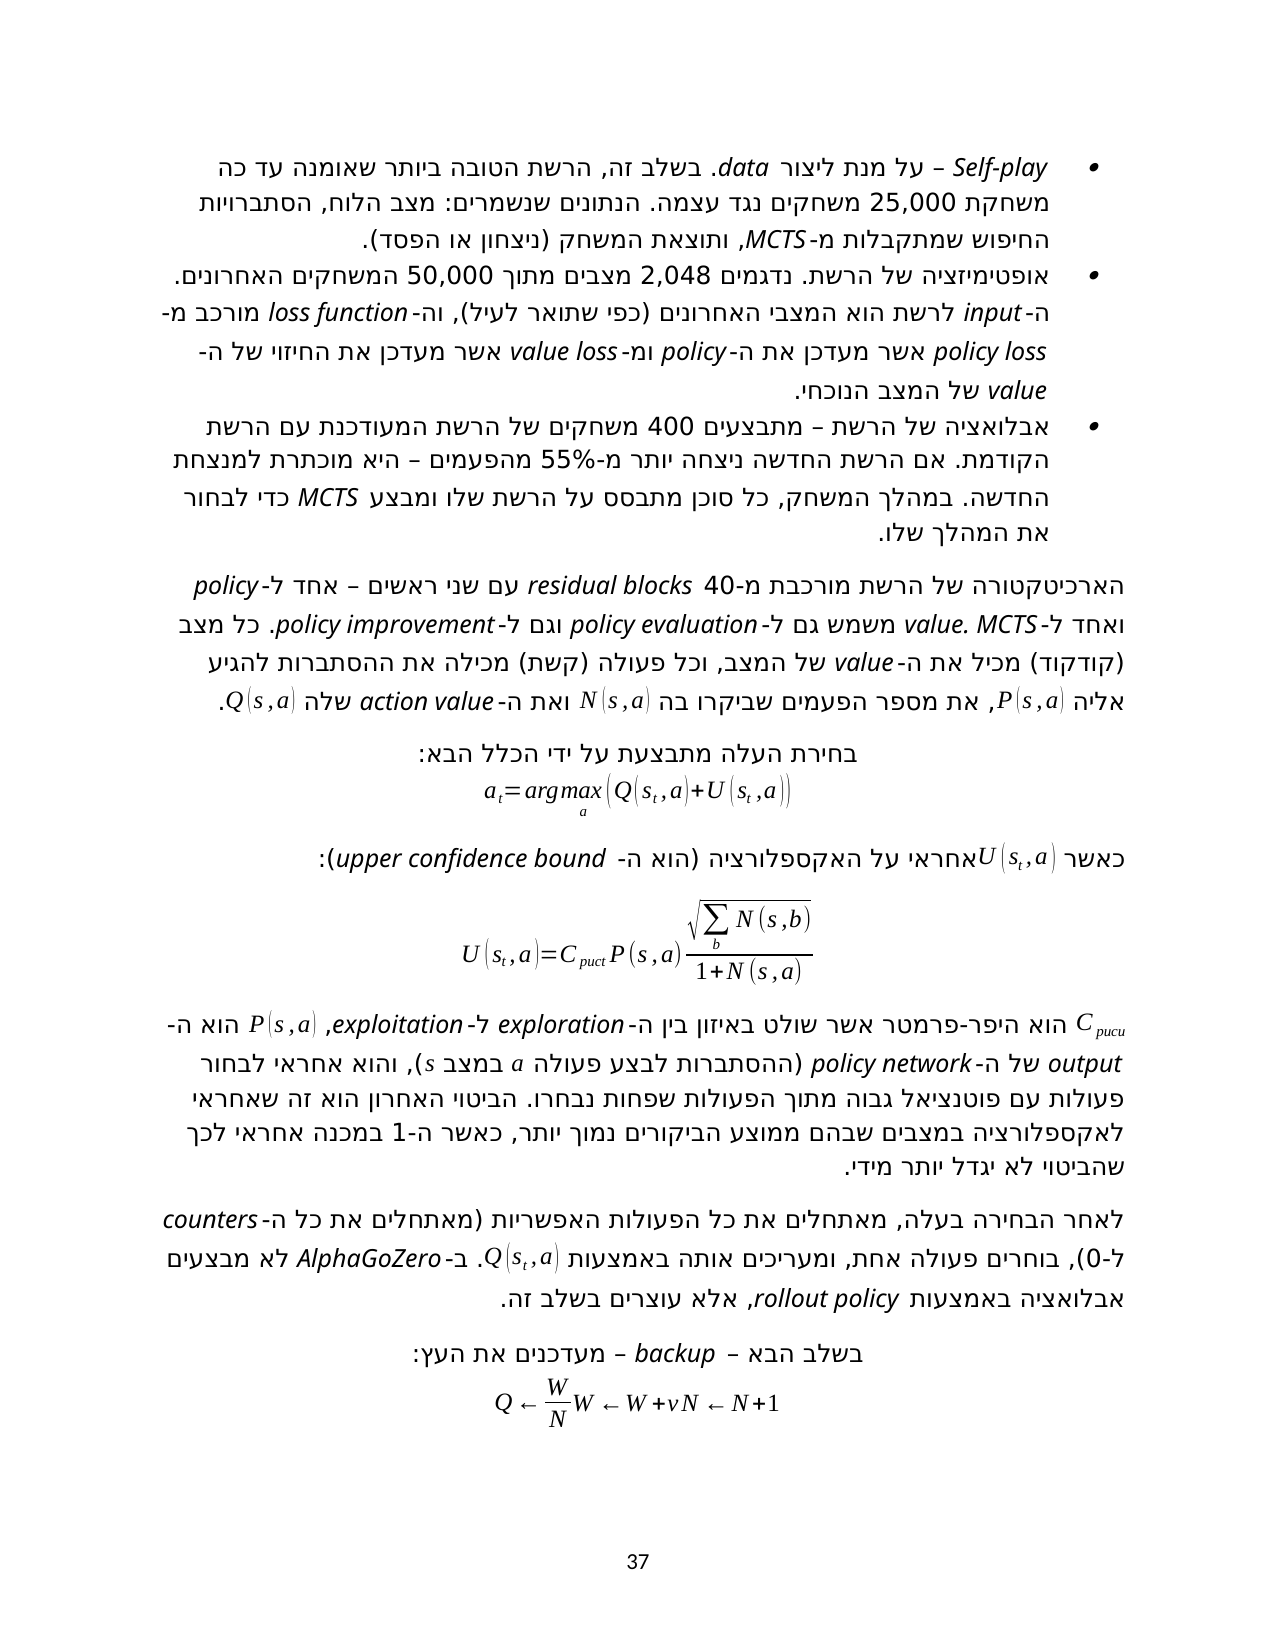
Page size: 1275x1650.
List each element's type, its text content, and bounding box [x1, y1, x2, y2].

text כאשר אחראי על האקספלורציה (הוא ה- upper confidence bound): [150, 841, 1125, 876]
list אבלואציה של הרשת – מתבצעים 400 משחקים של הרשת המעודכנת עם הרשת הקודמת. אם הרשת החדשה ניצחה יותר מ-55% מהפעמים – היא מוכתרת למנצחת החדשה. במהלך המשחק, כל סוכן מתבסס על הרשת שלו ומבצע MCTS כדי לבחור את המהלך שלו. [150, 412, 1087, 547]
text הוא היפר-פרמטר אשר שולט באיזון בין ה-exploration ל-exploitation, הוא ה-output של ה-policy network (ההסתברות לבצע פעולה במצב ), והוא אחראי לבחור פעולות עם פוטנציאל גבוה מתוך הפעולות שפחות נבחרו. הביטוי האחרון הוא זה שאחראי לאקספלורציה במצבים שבהם ממוצע הביקורים נמוך יותר, כאשר ה-1 במכנה אחראי לכך שהביטוי לא יגדל יותר מידי. [150, 1007, 1125, 1181]
list Self-play – על מנת ליצור data. בשלב זה, הרשת הטובה ביותר שאומנה עד כה משחקת 25,000 משחקים נגד עצמה. הנתונים שנשמרים: מצב הלוח, הסתברויות החיפוש שמתקבלות מ-MCTS, ותוצאת המשחק (ניצחון או הפסד). [150, 150, 1087, 256]
list אופטימיזציה של הרשת. נדגמים 2,048 מצבים מתוך 50,000 המשחקים האחרונים. ה-input לרשת הוא המצבי האחרונים (כפי שתואר לעיל), וה-loss function מורכב מ-policy loss אשר מעדכן את ה-policy ומ-value loss אשר מעדכן את החיזוי של ה-value של המצב הנוכחי. [150, 261, 1087, 407]
text בחירת העלה מתבצעת על ידי הכלל הבא: [150, 739, 1125, 820]
text בשלב הבא – backup – מעדכנים את העץ: [150, 1336, 1125, 1433]
text הארכיטקטורה של הרשת מורכבת מ-40 residual blocks עם שני ראשים – אחד ל-policy ואחד ל-value. MCTS משמש גם ל-policy evaluation וגם ל-policy improvement. כל מצב (קודקוד) מכיל את ה-value של המצב, וכל פעולה (קשת) מכילה את ההסתברות להגיע אליה , את מספר הפעמים שביקרו בה ואת ה-action value שלה . [150, 568, 1125, 717]
text לאחר הבחירה בעלה, מאתחלים את כל הפעולות האפשריות (מאתחלים את כל ה-counters ל-0), בוחרים פעולה אחת, ומעריכים אותה באמצעות . ב-AlphaGoZero לא מבצעים אבלואציה באמצעות rollout policy, אלא עוצרים בשלב זה. [150, 1202, 1125, 1314]
